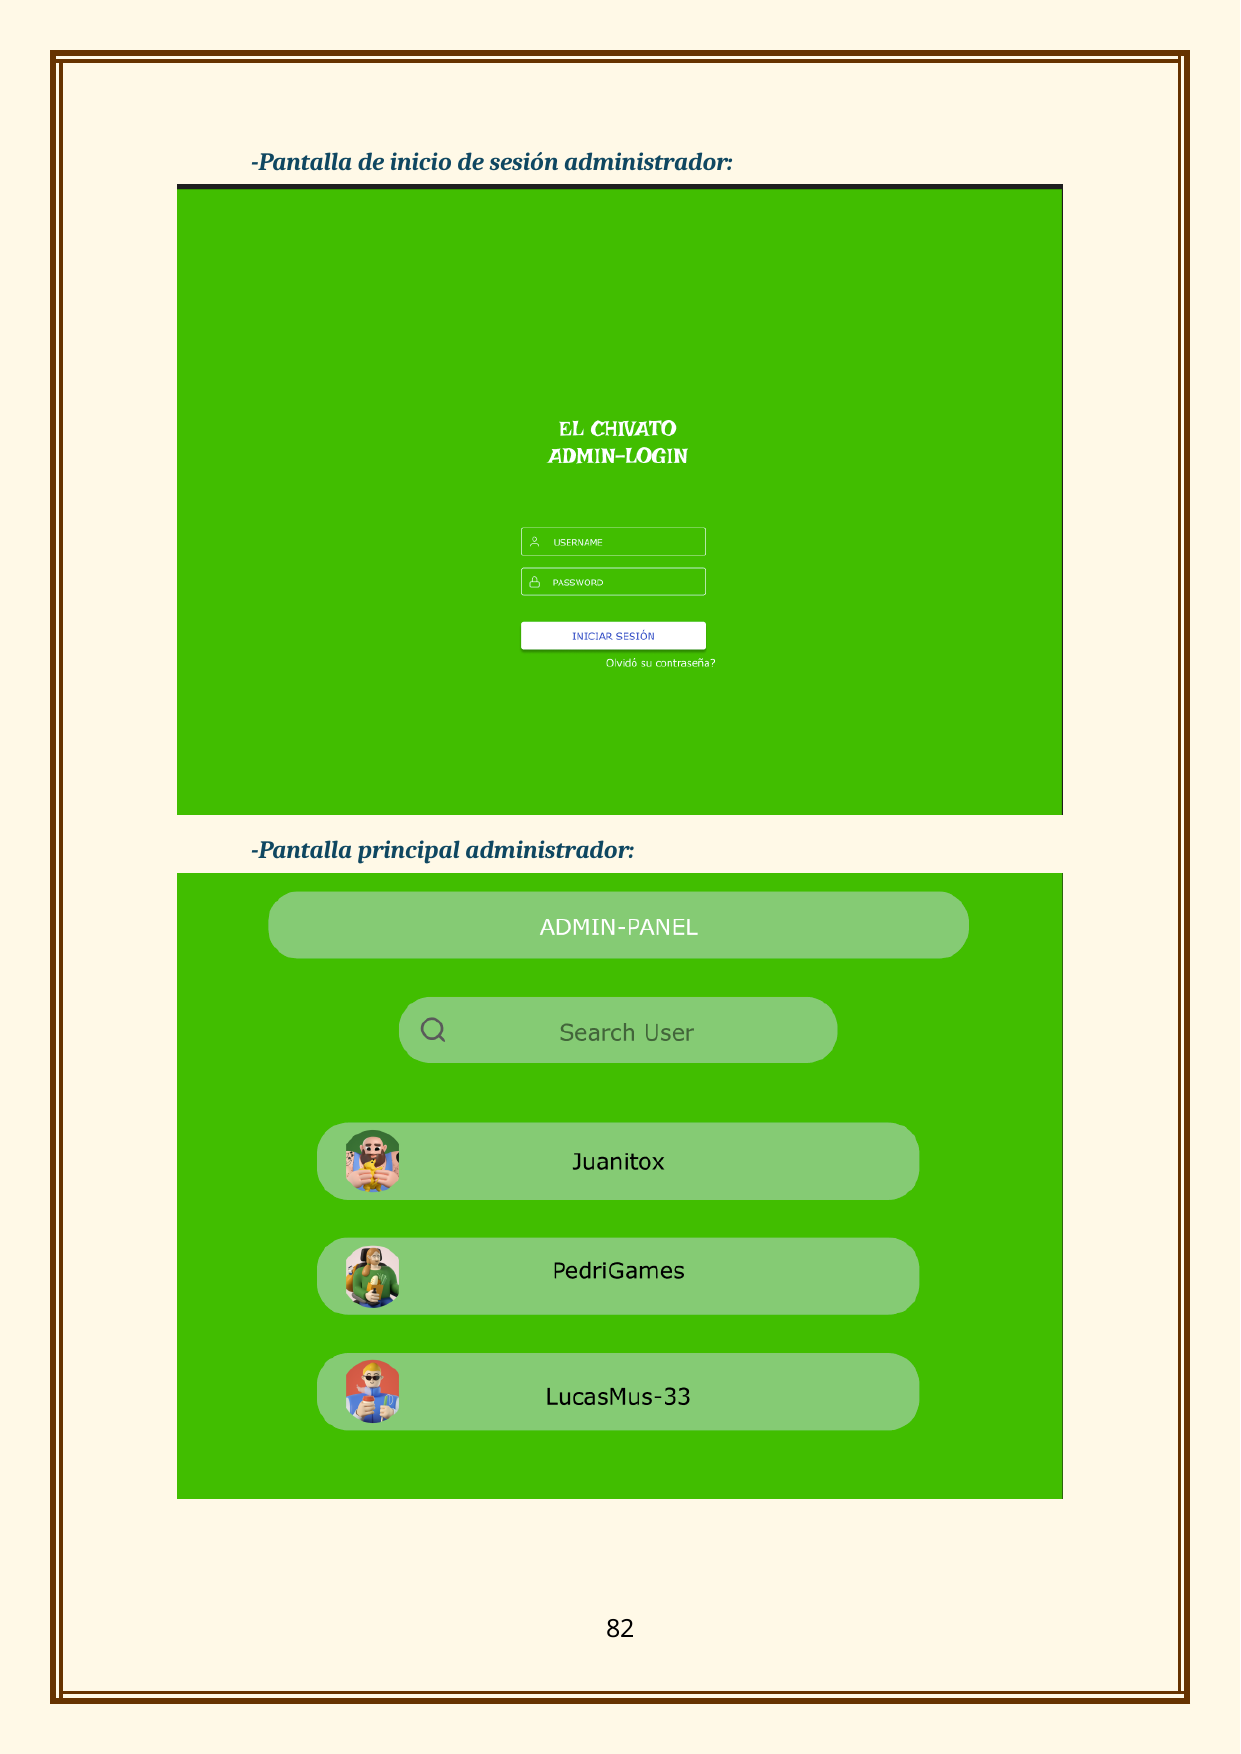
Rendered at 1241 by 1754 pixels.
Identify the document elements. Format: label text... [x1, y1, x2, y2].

subtitle -Pantalla de inicio de sesión administrador: [177, 147, 1063, 176]
picture [177, 873, 1063, 1499]
picture [177, 184, 1063, 815]
subtitle -Pantalla principal administrador: [177, 836, 1063, 865]
